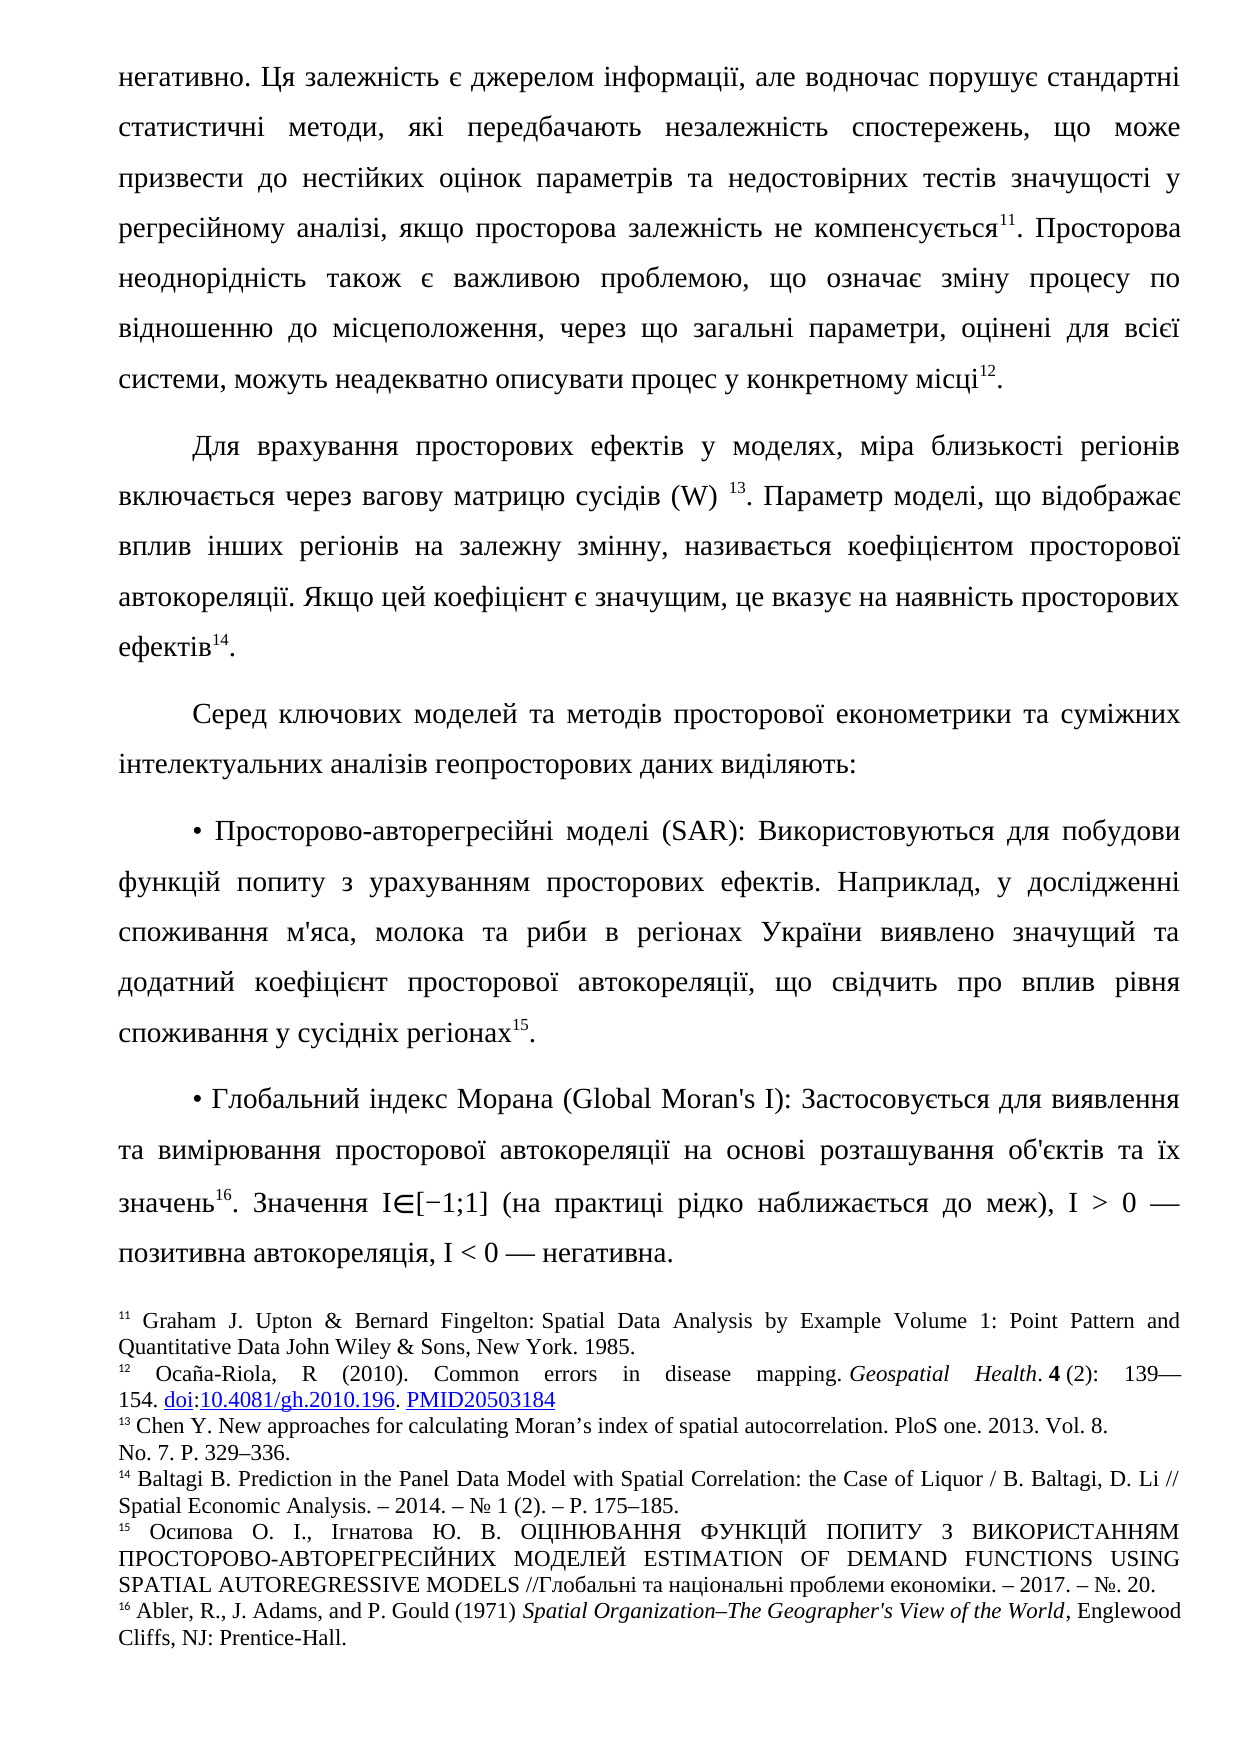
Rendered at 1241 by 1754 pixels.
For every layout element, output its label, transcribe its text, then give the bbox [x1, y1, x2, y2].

text Для врахування просторових ефектів у моделях, міра близькості регіонів включається через вагову матрицю сусідів (W) . Параметр моделі, що відображає вплив інших регіонів на залежну змінну, називається коефіцієнтом просторової автокореляції. Якщо цей коефіцієнт є значущим, це вказує на наявність просторових ефектів. [118, 428, 1181, 663]
text • Просторово-авторегресійні моделі (SAR): Використовуються для побудови функцій попиту з урахуванням просторових ефектів. Наприклад, у дослідженні споживання м'яса, молока та риби в регіонах України виявлено значущий та додатний коефіцієнт просторової автокореляції, що свідчить про вплив рівня споживання у сусідніх регіонах. [118, 813, 1181, 1048]
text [118, 59, 1181, 394]
text Серед ключових моделей та методів просторової економетрики та суміжних інтелектуальних аналізів геопросторових даних виділяють: [118, 696, 1181, 780]
text • Глобальний індекс Морана (Global Moran's I): Застосовується для виявлення та вимірювання просторової автокореляції на основі розташування об'єктів та їх значень. Значення I∈[−1;1] (на практиці рідко наближається до меж), I > 0 — позитивна автокореляція, I < 0 — негативна. [118, 1082, 1181, 1268]
